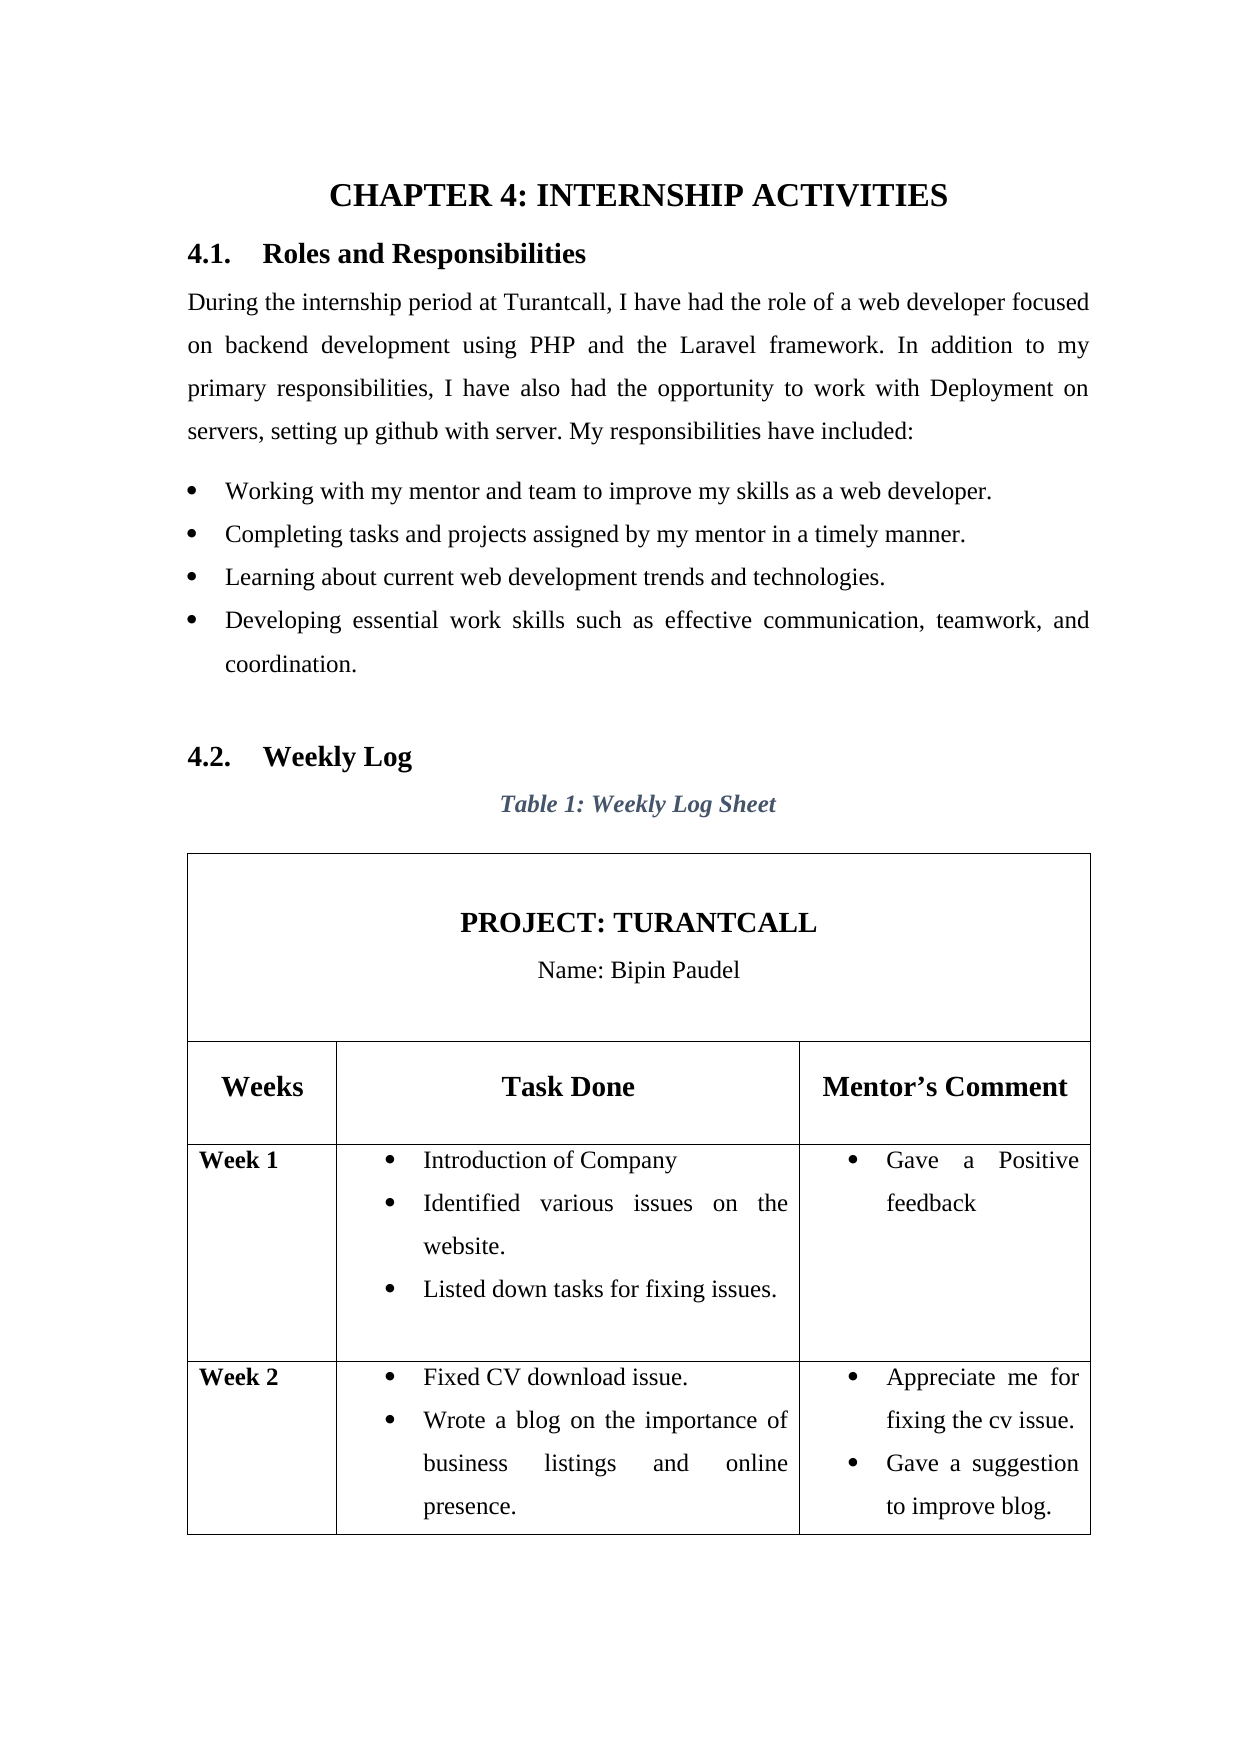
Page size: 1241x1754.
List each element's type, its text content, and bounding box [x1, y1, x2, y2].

table_cell Appreciate me for fixing the cv issue. Gave a suggestion to improve blog. [800, 1362, 1090, 1534]
table_cell Weeks [188, 1042, 336, 1144]
table_cell Week 2 [188, 1362, 336, 1534]
list Weekly Log [187, 739, 1090, 773]
table_cell Gave a Positive feedback [800, 1145, 1090, 1361]
table_cell Mentor’s Comment [800, 1042, 1090, 1144]
text During the internship period at Turantcall, I have had the role of a web developer focused on backend development using PHP and the Laravel framework. In addition to my primary responsibilities, I have also had the opportunity to work with Deployment on servers, setting up github with server. My responsibilities have included: [187, 287, 1090, 445]
table_cell Fixed CV download issue. Wrote a blog on the importance of business listings and online presence. [337, 1362, 799, 1534]
list Developing essential work skills such as effective communication, teamwork, and coordination. [187, 606, 1090, 677]
text Table 1: Weekly Log Sheet [187, 789, 1090, 818]
table_cell Introduction of Company Identified various issues on the website. Listed down tasks for fixing issues. [337, 1145, 799, 1361]
list Learning about current web development trends and technologies. [187, 562, 1090, 591]
list Completing tasks and projects assigned by my mentor in a timely manner. [187, 519, 1090, 548]
list Roles and Responsibilities [187, 237, 1090, 270]
table_header PROJECT: TURANTCALL Name: Bipin Paudel [188, 854, 1090, 1041]
table_cell Week 1 [188, 1145, 336, 1361]
text Chapter 4: Internship Activities [187, 175, 1090, 213]
list Working with my mentor and team to improve my skills as a web developer. [187, 476, 1090, 505]
table_cell Task Done [337, 1042, 799, 1144]
